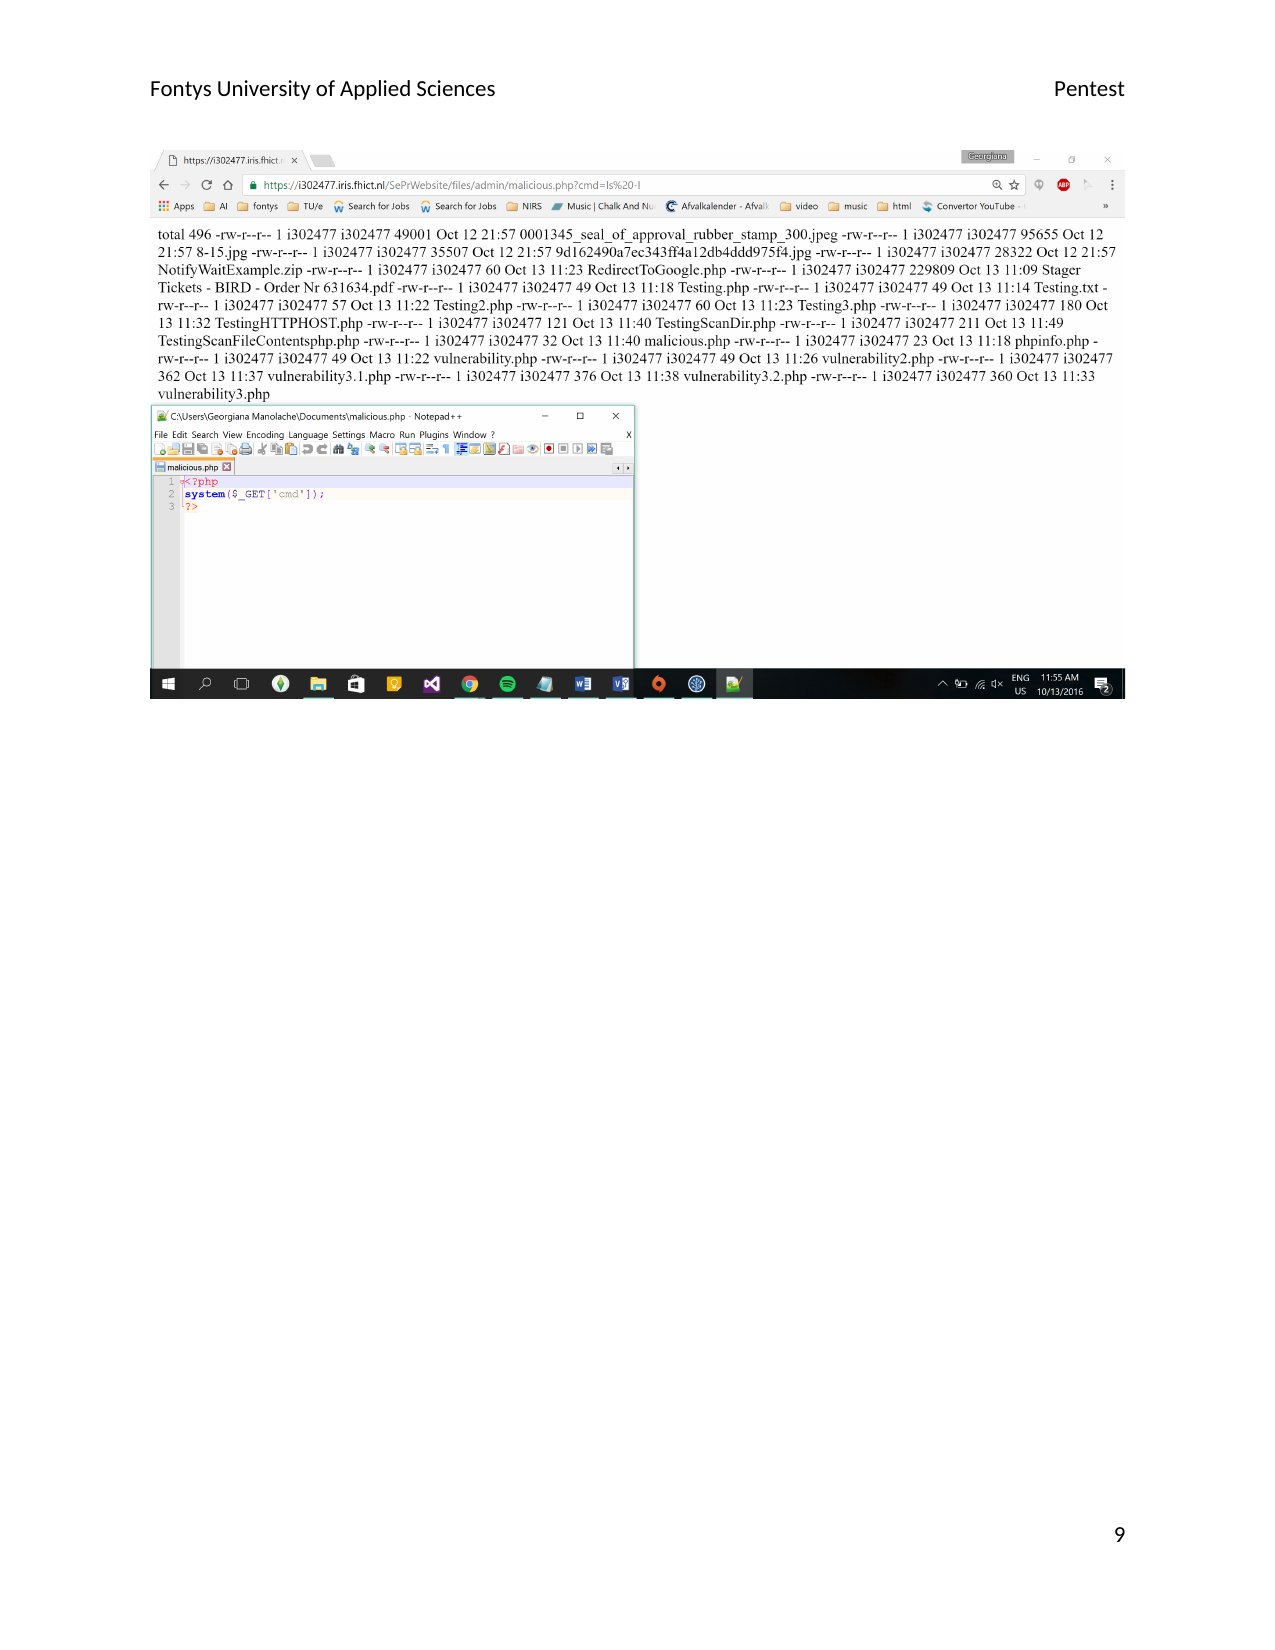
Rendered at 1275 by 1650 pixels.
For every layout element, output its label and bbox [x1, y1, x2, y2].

picture [150, 150, 1125, 699]
